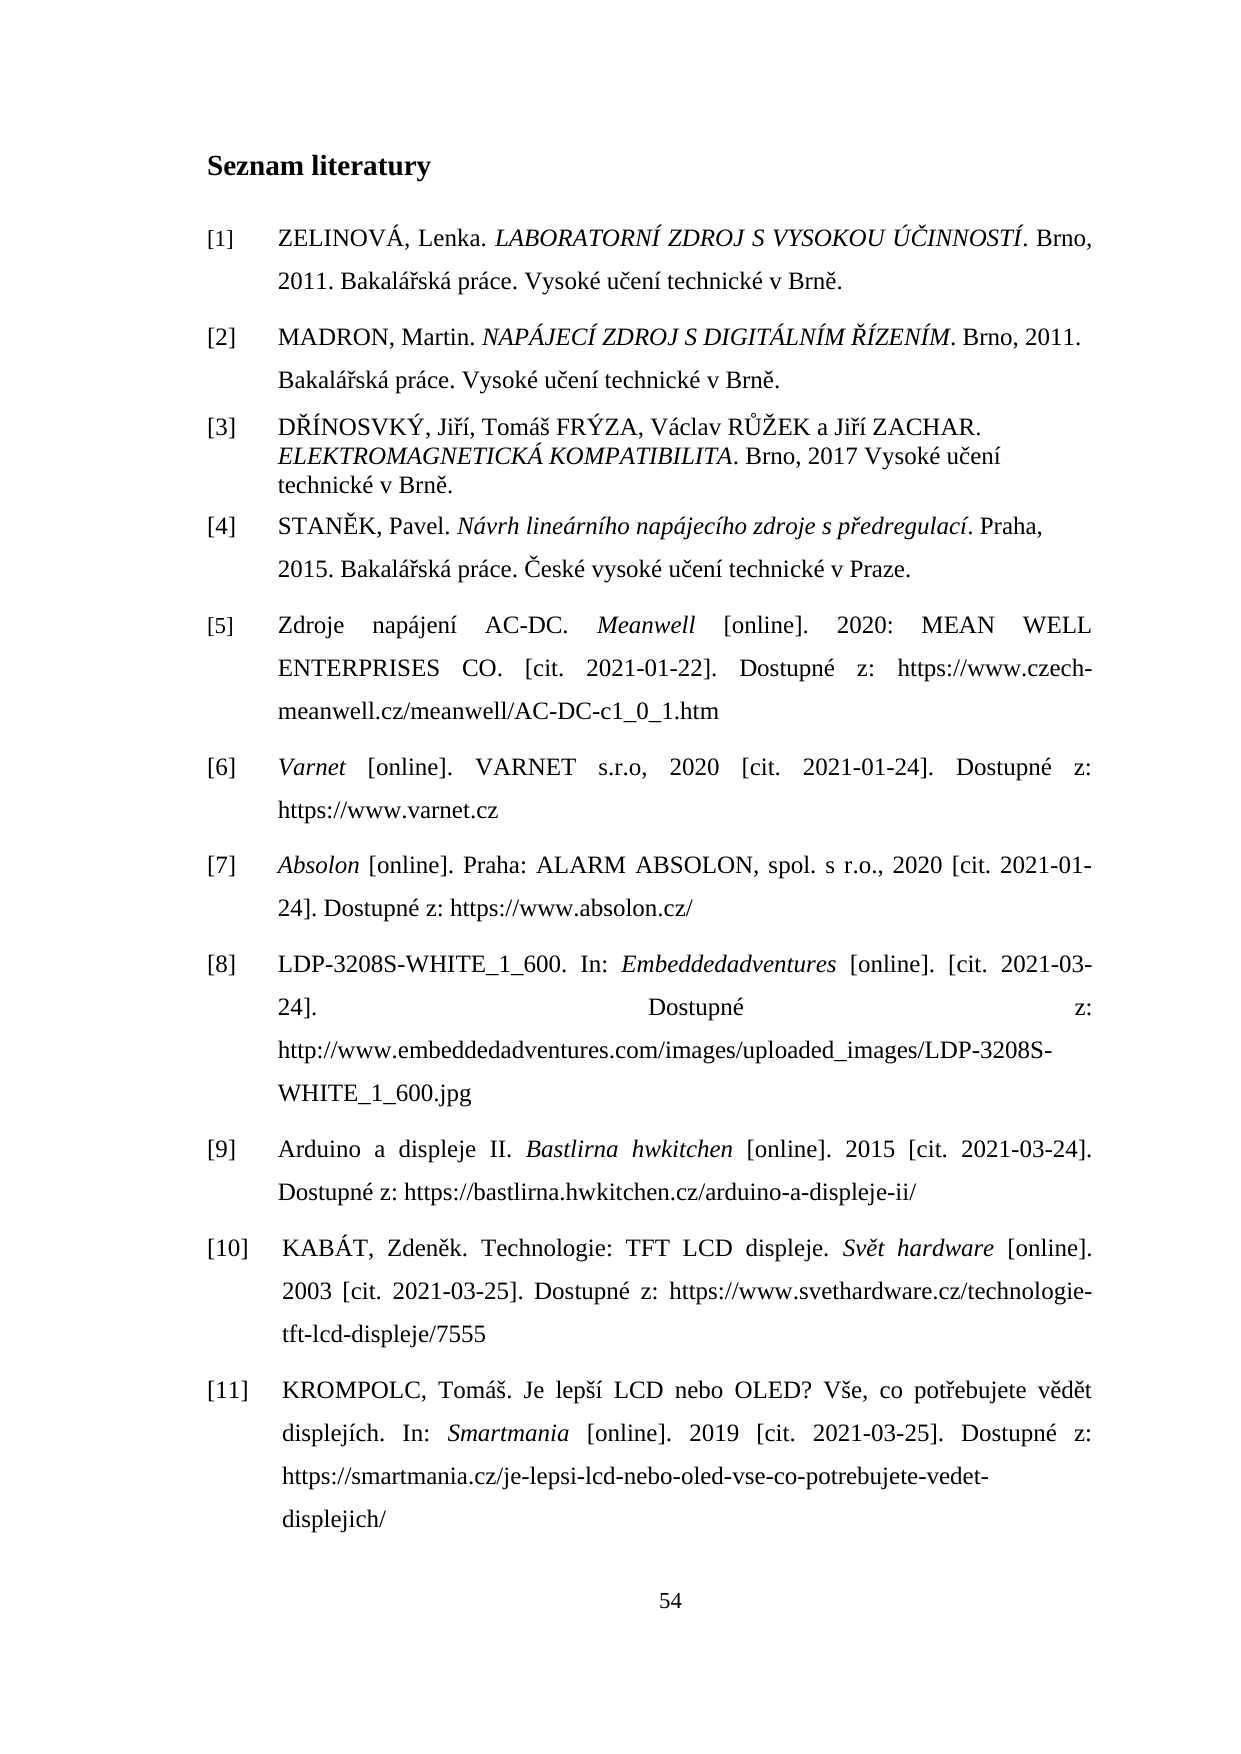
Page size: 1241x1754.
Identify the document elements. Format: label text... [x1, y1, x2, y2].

text [8] LDP-3208S-WHITE_1_600. In: Embeddedadventures [online]. [cit. 2021-03-24]. Dostupné z: http://www.embeddedadventures.com/images/uploaded_images/LDP-3208S-WHITE_1_600.jpg [207, 949, 1092, 1107]
text [9] Arduino a displeje II. Bastlirna hwkitchen [online]. 2015 [cit. 2021-03-24]. Dostupné z: https://bastlirna.hwkitchen.cz/arduino-a-displeje-ii/ [207, 1134, 1092, 1206]
text [6] Varnet [online]. VARNET s.r.o, 2020 [cit. 2021-01-24]. Dostupné z: https://www.varnet.cz [207, 752, 1092, 823]
text [7] Absolon [online]. Praha: ALARM ABSOLON, spol. s r.o., 2020 [cit. 2021-01-24]. Dostupné z: https://www.absolon.cz/ [207, 850, 1092, 922]
text [2] MADRON, Martin. NAPÁJECÍ ZDROJ S DIGITÁLNÍM ŘÍZENÍM. Brno, 2011. Bakalářská práce. Vysoké učení technické v Brně. [207, 322, 1092, 394]
text [3] DŘÍNOSVKÝ, Jiří, Tomáš FRÝZA, Václav RŮŽEK a Jiří ZACHAR. ELEKTROMAGNETICKÁ KOMPATIBILITA. Brno, 2017 Vysoké učení technické v Brně. [207, 412, 1092, 498]
text [1] ZELINOVÁ, Lenka. LABORATORNÍ ZDROJ S VYSOKOU ÚČINNOSTÍ. Brno, 2011. Bakalářská práce. Vysoké učení technické v Brně. [207, 223, 1092, 295]
text [10] KABÁT, Zdeněk. Technologie: TFT LCD displeje. Svět hardware [online]. 2003 [cit. 2021-03-25]. Dostupné z: https://www.svethardware.cz/technologie-tft-lcd-displeje/7555 [207, 1233, 1092, 1348]
text [5] Zdroje napájení AC-DC. Meanwell [online]. 2020: MEAN WELL ENTERPRISES CO. [cit. 2021-01-22]. Dostupné z: https://www.czech-meanwell.cz/meanwell/AC-DC-c1_0_1.htm [207, 610, 1092, 725]
text [11] KROMPOLC, Tomáš. Je lepší LCD nebo OLED? Vše, co potřebujete vědět displejích. In: Smartmania [online]. 2019 [cit. 2021-03-25]. Dostupné z: https://smartmania.cz/je-lepsi-lcd-nebo-oled-vse-co-potrebujete-vedet-displejich/ [207, 1375, 1092, 1533]
subtitle Seznam literatury [207, 148, 1092, 181]
text [4] STANĚK, Pavel. Návrh lineárního napájecího zdroje s předregulací. Praha, 2015. Bakalářská práce. České vysoké učení technické v Praze. [207, 511, 1092, 583]
